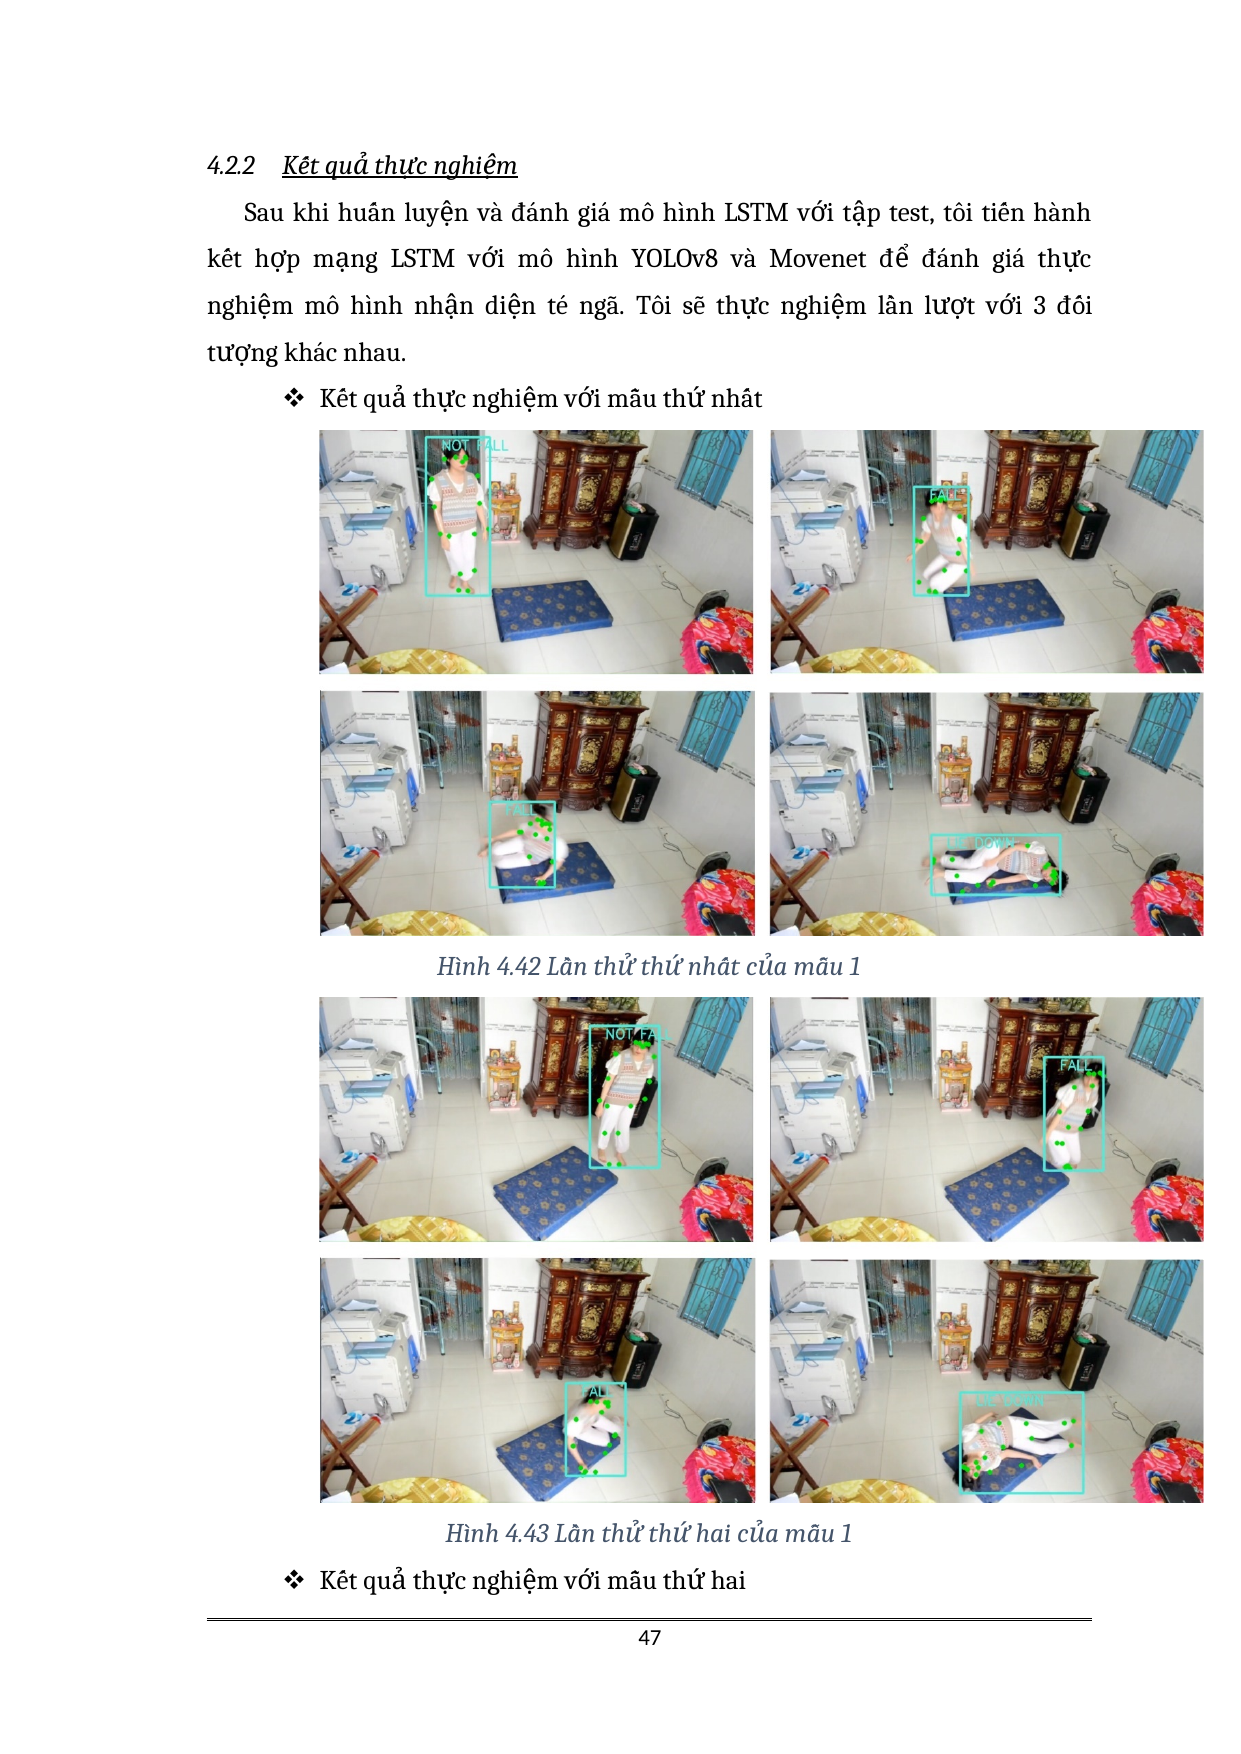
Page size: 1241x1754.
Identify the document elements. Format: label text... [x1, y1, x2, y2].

list Kết quả thực nghiệm với mẫu thứ nhất [282, 383, 1092, 414]
picture [319, 997, 1204, 1503]
subtitle Kết quả thực nghiệm [207, 150, 1092, 181]
list Kết quả thực nghiệm với mẫu thứ hai [282, 1565, 1092, 1596]
text Sau khi huấn luyện và đánh giá mô hình LSTM với tập test, tôi tiến hành kết hợp mạng LSTM với mô hình YOLOv8 và Movenet để đánh giá thực nghiệm mô hình nhận diện té ngã. Tôi sẽ thực nghiệm lần lượt với 3 đối tượng khác nhau. [207, 197, 1092, 368]
picture [319, 430, 1204, 936]
